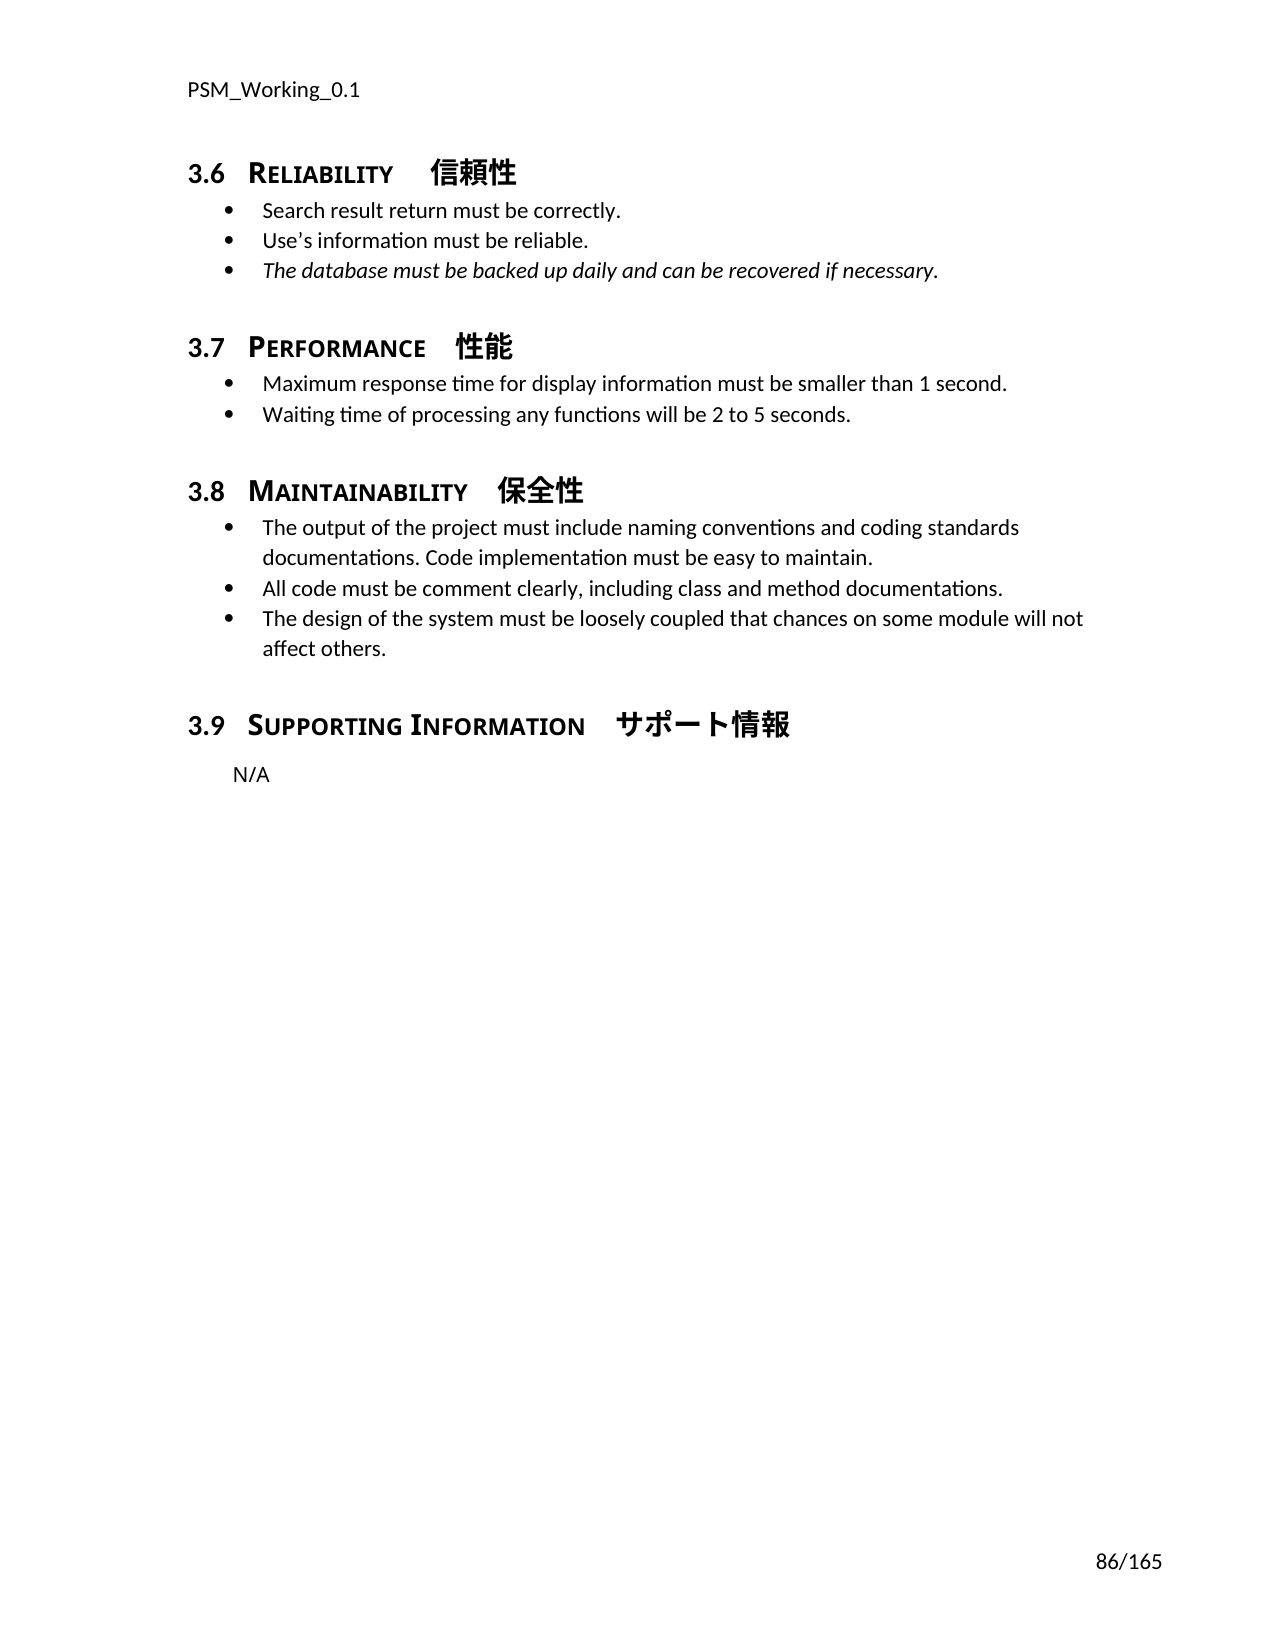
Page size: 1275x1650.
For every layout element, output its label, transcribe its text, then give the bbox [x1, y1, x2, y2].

subtitle Performance 性能 [187, 324, 1125, 366]
list Search result return must be correctly. [225, 196, 1125, 224]
list The database must be backed up daily and can be recovered if necessary. [225, 256, 1125, 284]
list All code must be comment clearly, including class and method documentations. [225, 574, 1125, 602]
subtitle Reliability 信頼性 [187, 150, 1125, 192]
list Maximum response time for display information must be smaller than 1 second. [225, 369, 1125, 398]
list Use’s information must be reliable. [225, 226, 1125, 254]
list The output of the project must include naming conventions and coding standards documentations. Code implementation must be easy to maintain. [225, 513, 1125, 571]
list The design of the system must be loosely coupled that chances on some module will not affect others. [225, 604, 1125, 662]
list Waiting time of processing any functions will be 2 to 5 seconds. [225, 400, 1125, 428]
subtitle Maintainability 保全性 [187, 467, 1125, 510]
subtitle Supporting Information サポート情報 [187, 702, 1125, 744]
text N/A [187, 760, 1125, 788]
